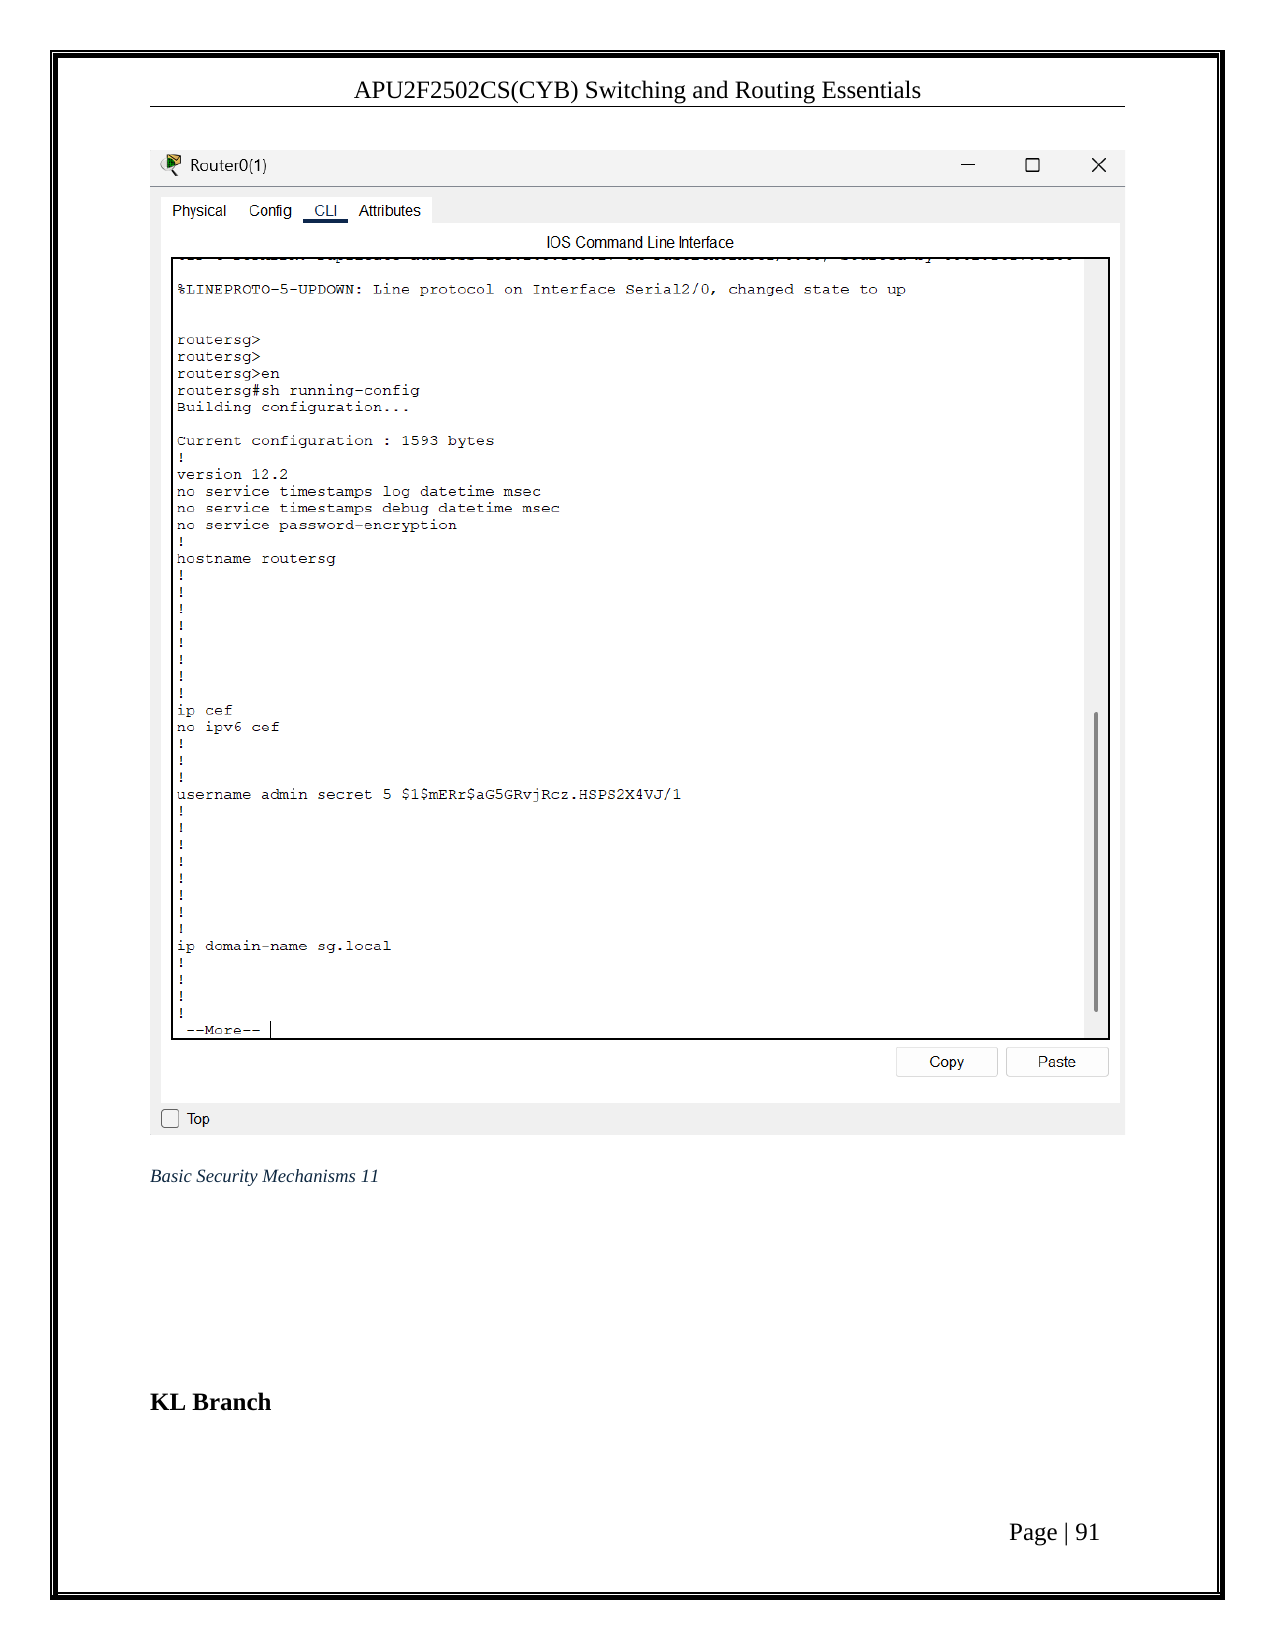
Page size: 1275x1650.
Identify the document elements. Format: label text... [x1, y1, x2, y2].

text Basic Security Mechanisms 11 [150, 1165, 1125, 1187]
picture [150, 150, 1125, 1135]
text KL Branch [150, 1387, 1125, 1416]
